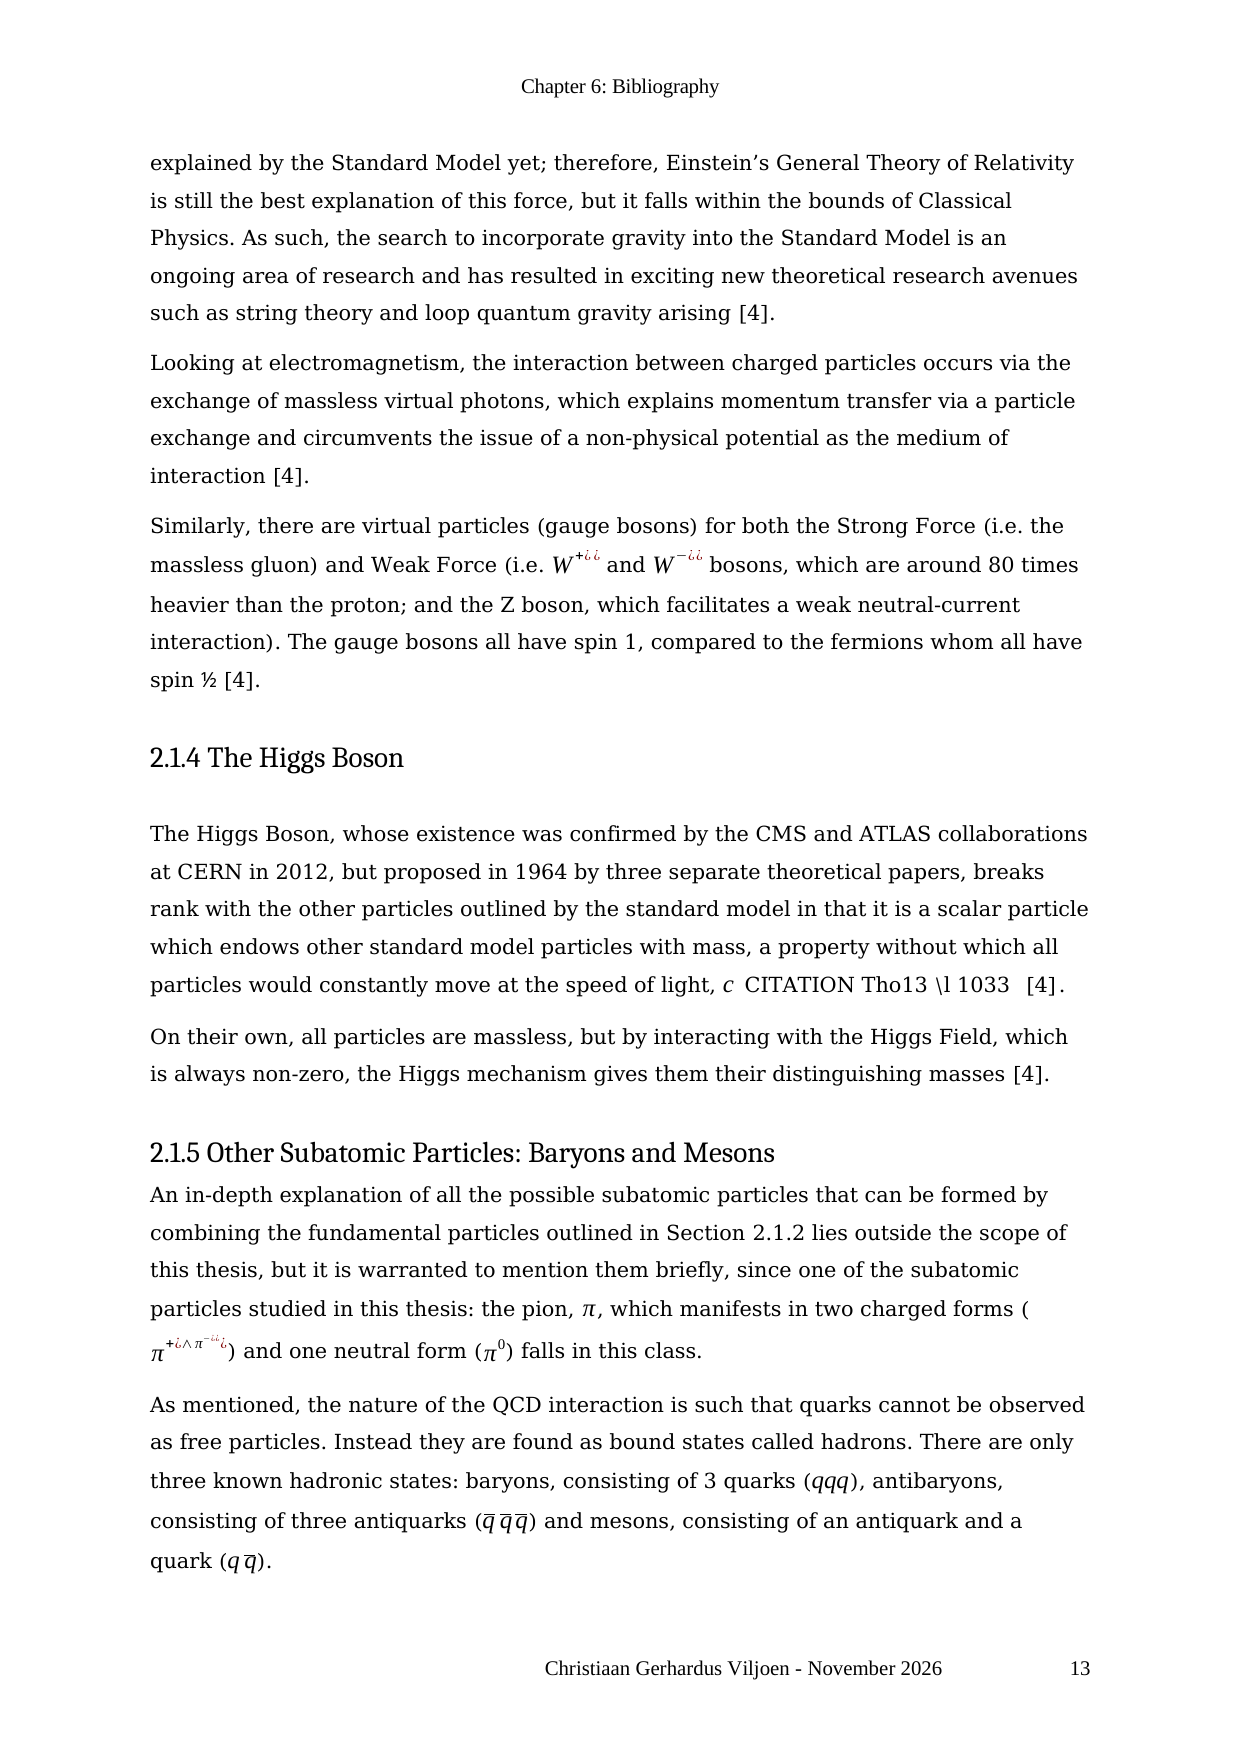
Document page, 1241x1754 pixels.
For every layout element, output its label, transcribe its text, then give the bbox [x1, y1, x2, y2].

text On their own, all particles are massless, but by interacting with the Higgs Field, which is always non-zero, the Higgs mechanism gives them their distinguishing masses. [150, 1023, 1090, 1086]
text Similarly, there are virtual particles (gauge bosons) for both the Strong Force (i.e. the massless gluon) and Weak Force (i.e. and bosons, which are around 80 times heavier than the proton; and the Z boson, which facilitates a weak neutral-current interaction). The gauge bosons all have spin 1, compared to the fermions whom all have spin ½. [150, 512, 1090, 691]
text Looking at electromagnetism, the interaction between charged particles occurs via the exchange of massless virtual photons, which explains momentum transfer via a particle exchange and circumvents the issue of a non-physical potential as the medium of interaction. [150, 350, 1090, 487]
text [150, 150, 1090, 325]
subtitle Other Subatomic Particles: Baryons and Mesons [150, 1136, 1090, 1169]
text The Higgs Boson, whose existence was confirmed by the CMS and ATLAS collaborations at CERN in 2012, but proposed in 1964 by three separate theoretical papers, breaks rank with the other particles outlined by the standard model in that it is a scalar particle which endows other standard model particles with mass, a property without which all particles would constantly move at the speed of light, . [150, 821, 1090, 998]
subtitle The Higgs Boson [150, 741, 1090, 775]
text An in-depth explanation of all the possible subatomic particles that can be formed by combining the fundamental particles outlined in Section 2.1.2 lies outside the scope of this thesis, but it is warranted to mention them briefly, since one of the subatomic particles studied in this thesis: the pion, , which manifests in two charged forms () and one neutral form () falls in this class. [150, 1182, 1090, 1367]
text As mentioned, the nature of the QCD interaction is such that quarks cannot be observed as free particles. Instead they are found as bound states called hadrons. There are only three known hadronic states: baryons, consisting of 3 quarks (), antibaryons, consisting of three antiquarks () and mesons, consisting of an antiquark and a quark (). [150, 1392, 1090, 1574]
